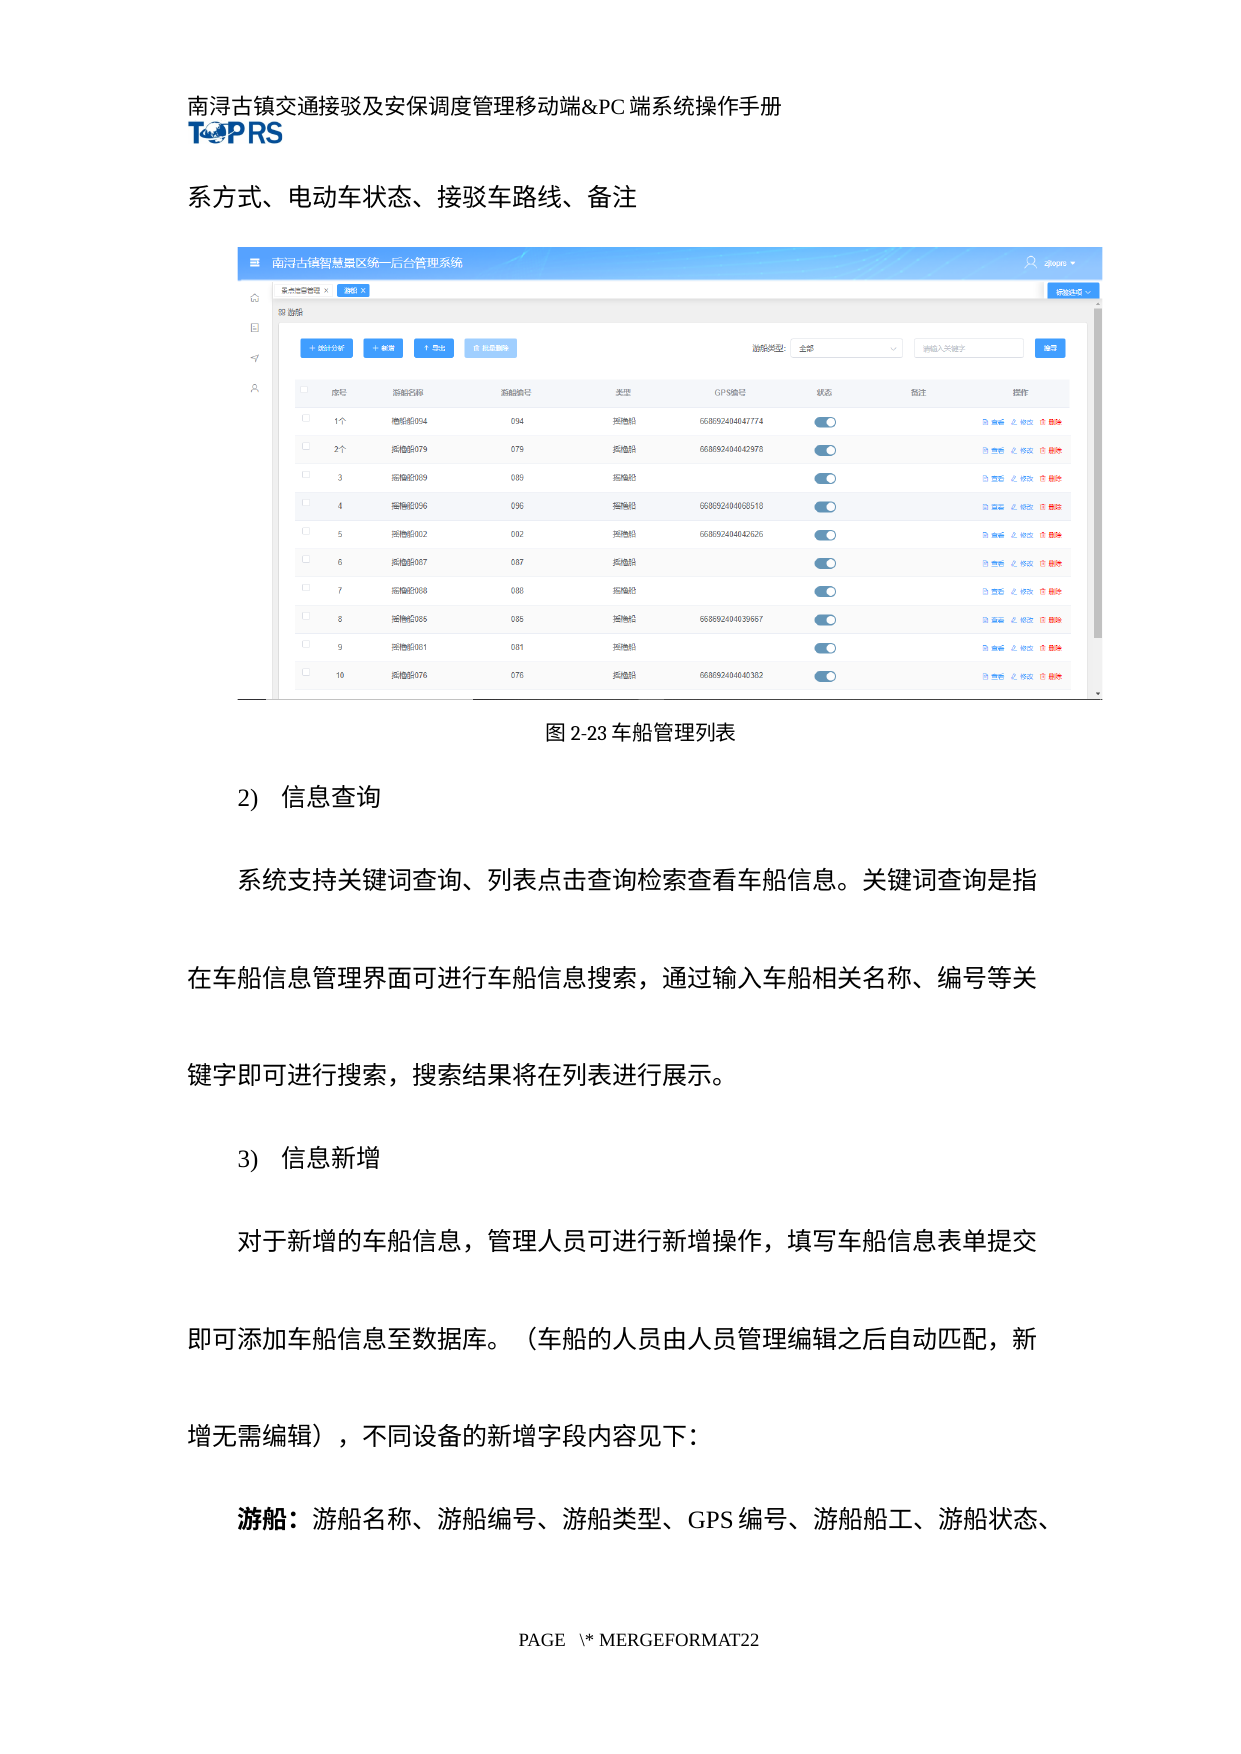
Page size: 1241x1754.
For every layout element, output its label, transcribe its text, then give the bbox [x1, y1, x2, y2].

text 游船：游船名称、游船编号、游船类型、GPS编号、游船船工、游船状态、备注。 [187, 1486, 1053, 1551]
picture [237, 247, 1103, 700]
text 电动车：电动车名称、电动车编号、GPS编号、人员、人员编号、人员联系方式、电动车状态、接驳车路线、备注 [187, 163, 1053, 228]
text 图2-23 车船管理列表 [187, 715, 1053, 748]
text 系统支持关键词查询、列表点击查询检索查看车船信息。关键词查询是指在车船信息管理界面可进行车船信息搜索，通过输入车船相关名称、编号等关键字即可进行搜索，搜索结果将在列表进行展示。 [187, 846, 1053, 1106]
list 信息新增 [237, 1124, 1053, 1189]
text 对于新增的车船信息，管理人员可进行新增操作，填写车船信息表单提交即可添加车船信息至数据库。（车船的人员由人员管理编辑之后自动匹配，新增无需编辑），不同设备的新增字段内容见下： [187, 1207, 1053, 1467]
list 信息查询 [237, 763, 1053, 828]
picture [187, 120, 283, 144]
